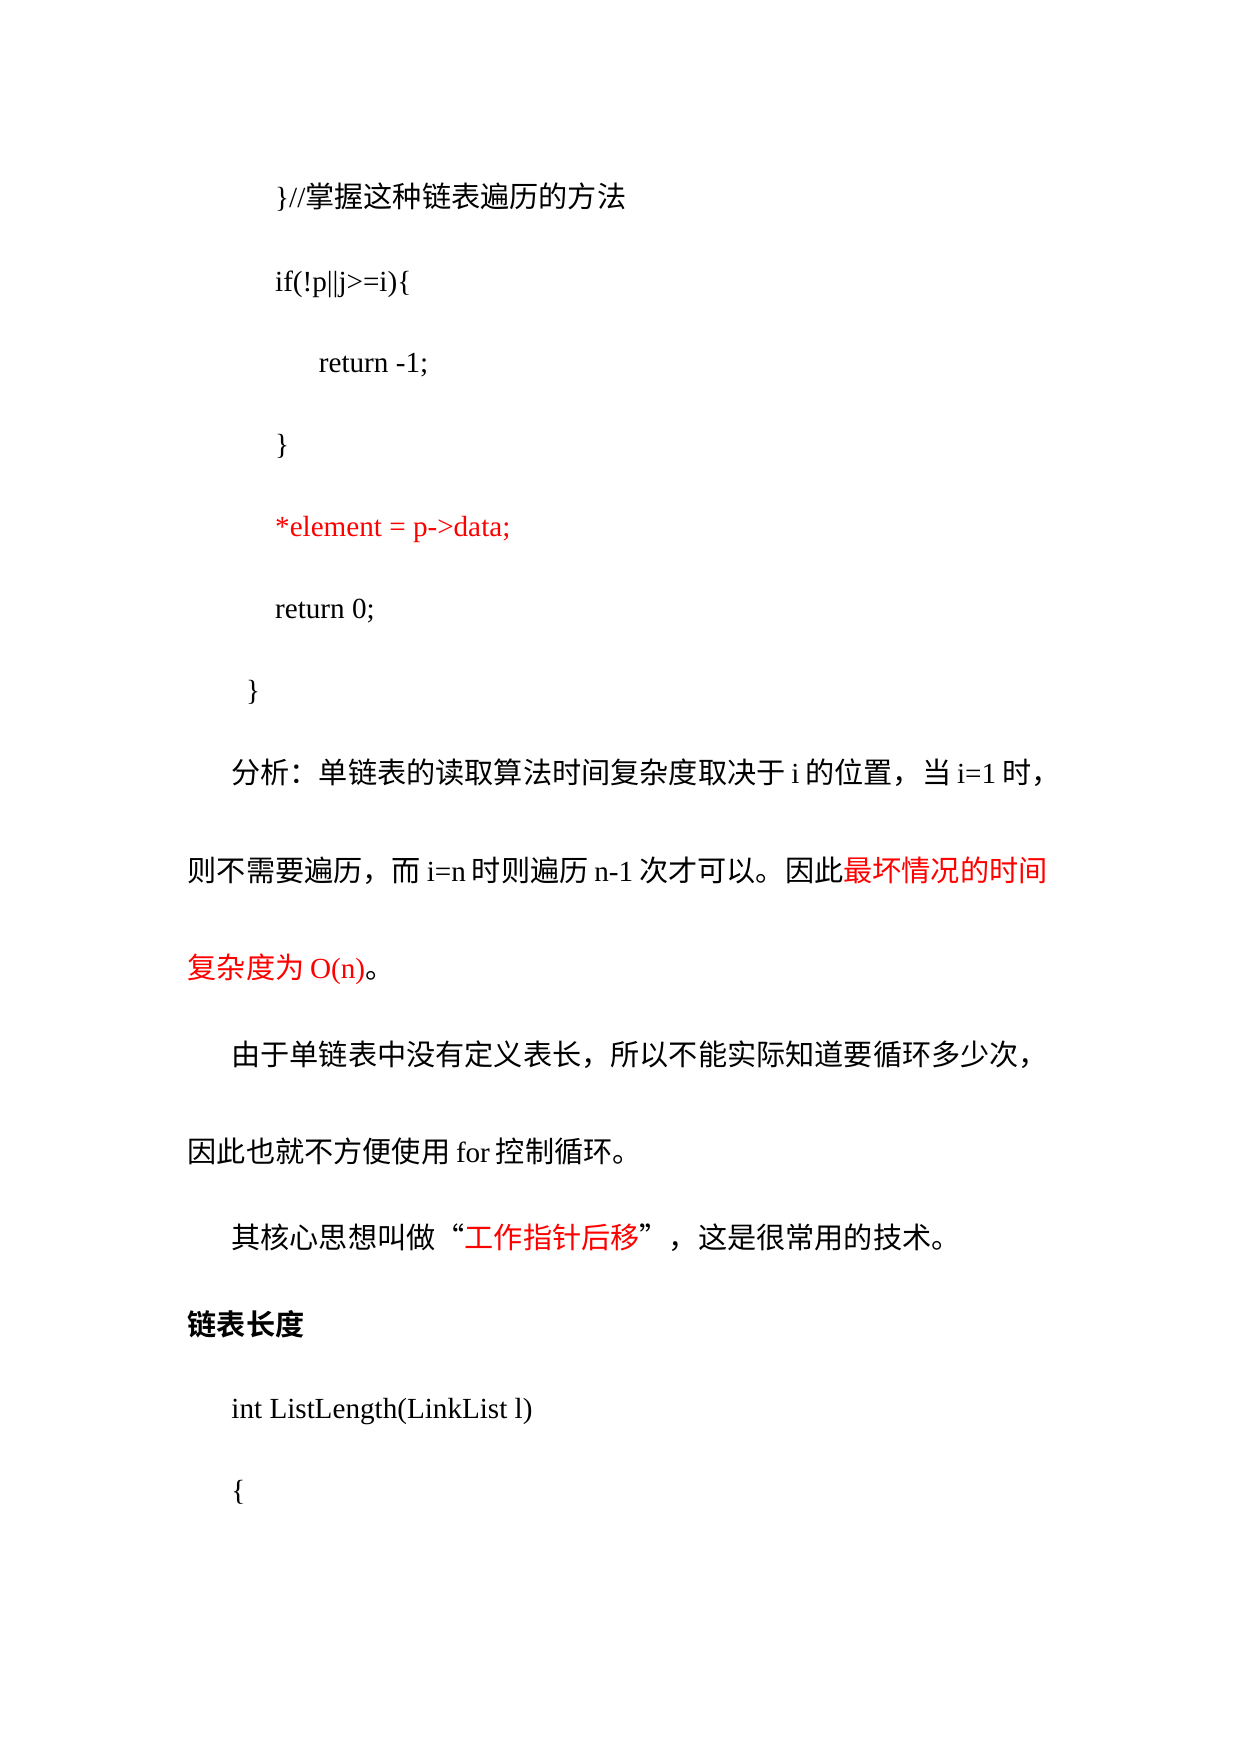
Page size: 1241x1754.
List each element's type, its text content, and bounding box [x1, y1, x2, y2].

subtitle 链表长度 [187, 1290, 1053, 1355]
text 由于单链表中没有定义表长，所以不能实际知道要循环多少次，因此也就不方便使用for控制循环。 [187, 1020, 1053, 1182]
text if(!p||j>=i){ [246, 248, 1053, 313]
text return -1; [246, 330, 1053, 395]
text }//掌握这种链表遍历的方法 [246, 162, 1053, 227]
text } [246, 412, 1053, 477]
text *element = p->data; [246, 493, 1053, 558]
text 分析：单链表的读取算法时间复杂度取决于i的位置，当i=1时，则不需要遍历，而i=n时则遍历n-1次才可以。因此最坏情况的时间复杂度为O(n)。 [187, 739, 1053, 999]
text 其核心思想叫做“工作指针后移”，这是很常用的技术。 [187, 1203, 1053, 1268]
text int ListLength(LinkList l) [187, 1376, 1053, 1441]
text return 0; [246, 575, 1053, 640]
text { [187, 1458, 1053, 1523]
text } [246, 657, 1053, 722]
